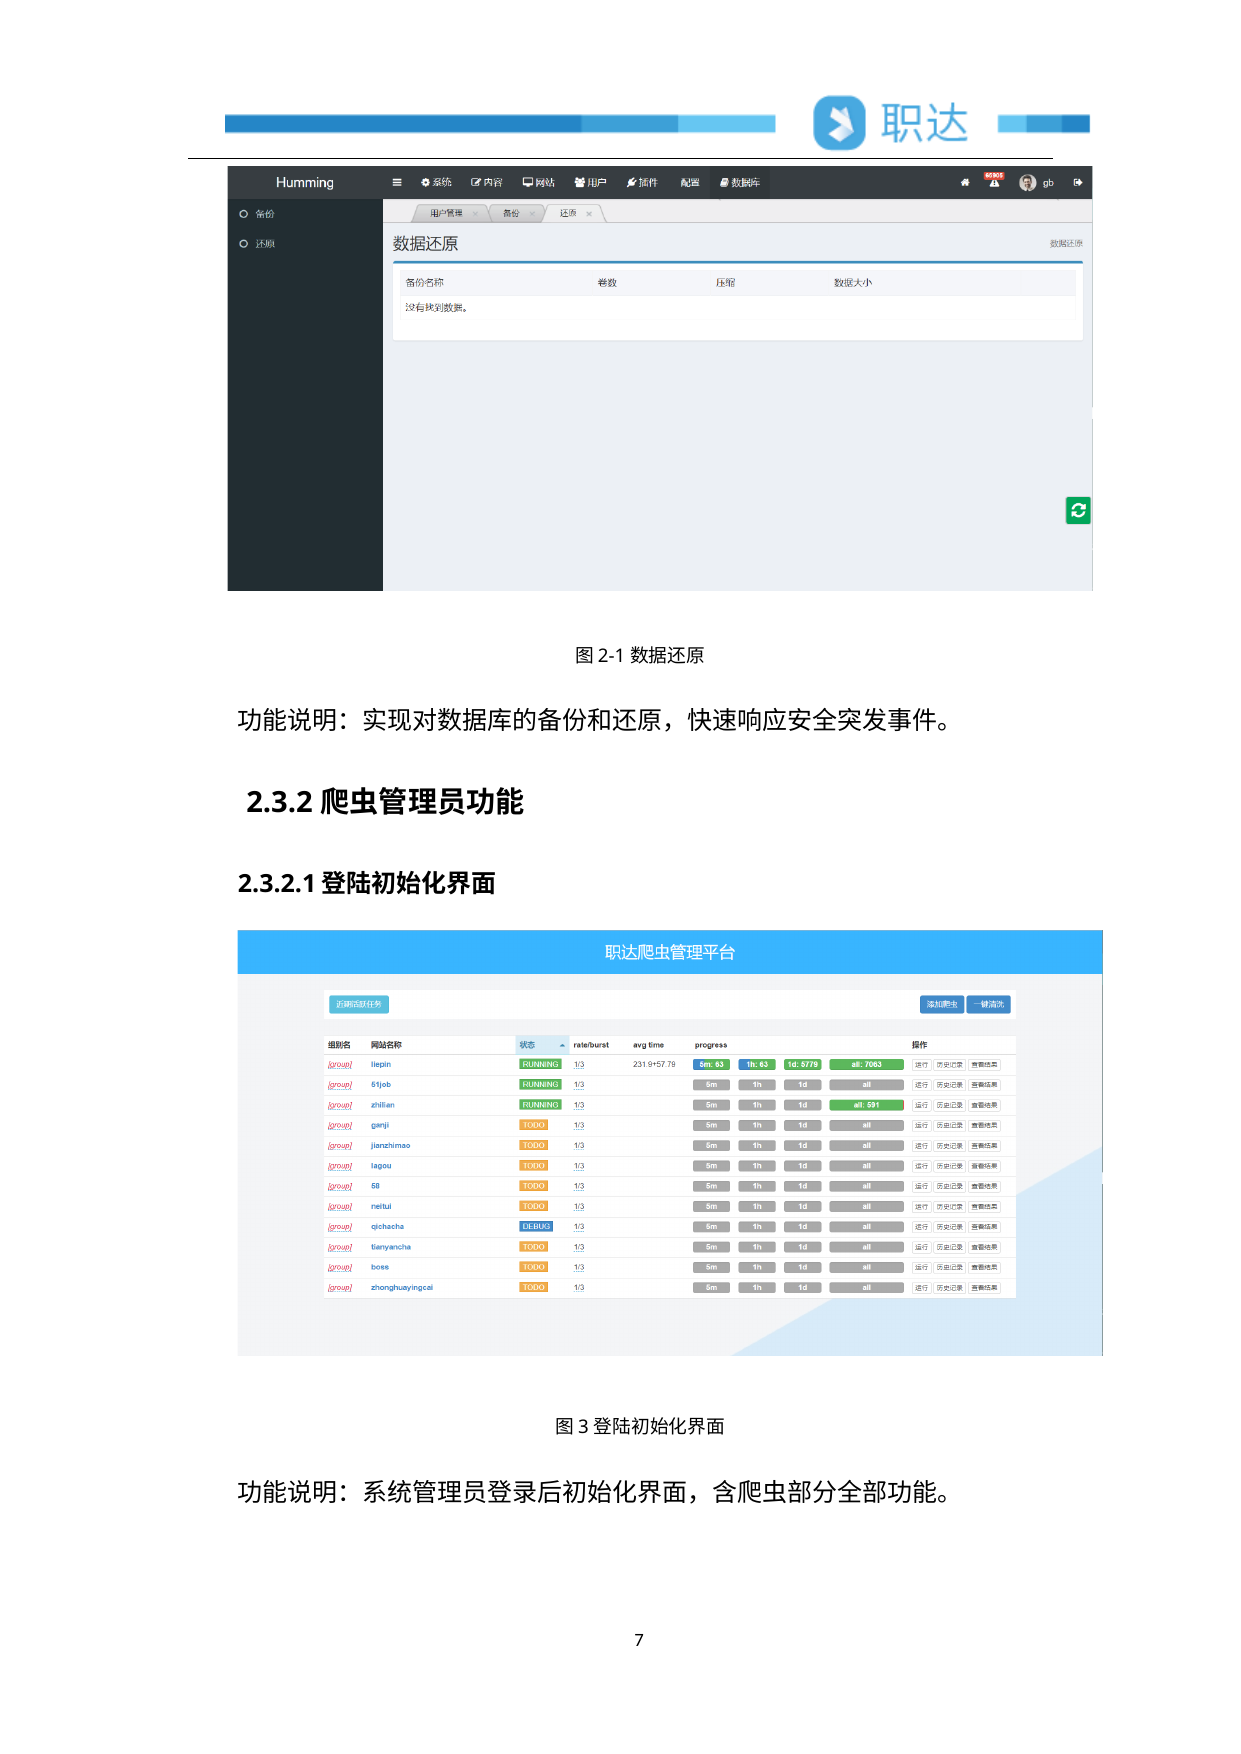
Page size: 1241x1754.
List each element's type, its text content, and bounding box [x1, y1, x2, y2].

text 功能说明：系统管理员登录后初始化界面，含爬虫部分全部功能。 [187, 1458, 1053, 1523]
text 2.3.2.1登陆初始化界面 [187, 849, 1053, 914]
picture [227, 166, 1093, 591]
text 图3 登陆初始化界面 [187, 1409, 1053, 1442]
picture [237, 930, 1103, 1356]
subtitle 2.3.2 爬虫管理员功能 [187, 768, 1053, 833]
text 功能说明：实现对数据库的备份和还原，快速响应安全突发事件。 [187, 686, 1053, 751]
text 图2-1 数据还原 [187, 638, 1053, 670]
picture [225, 88, 1091, 156]
